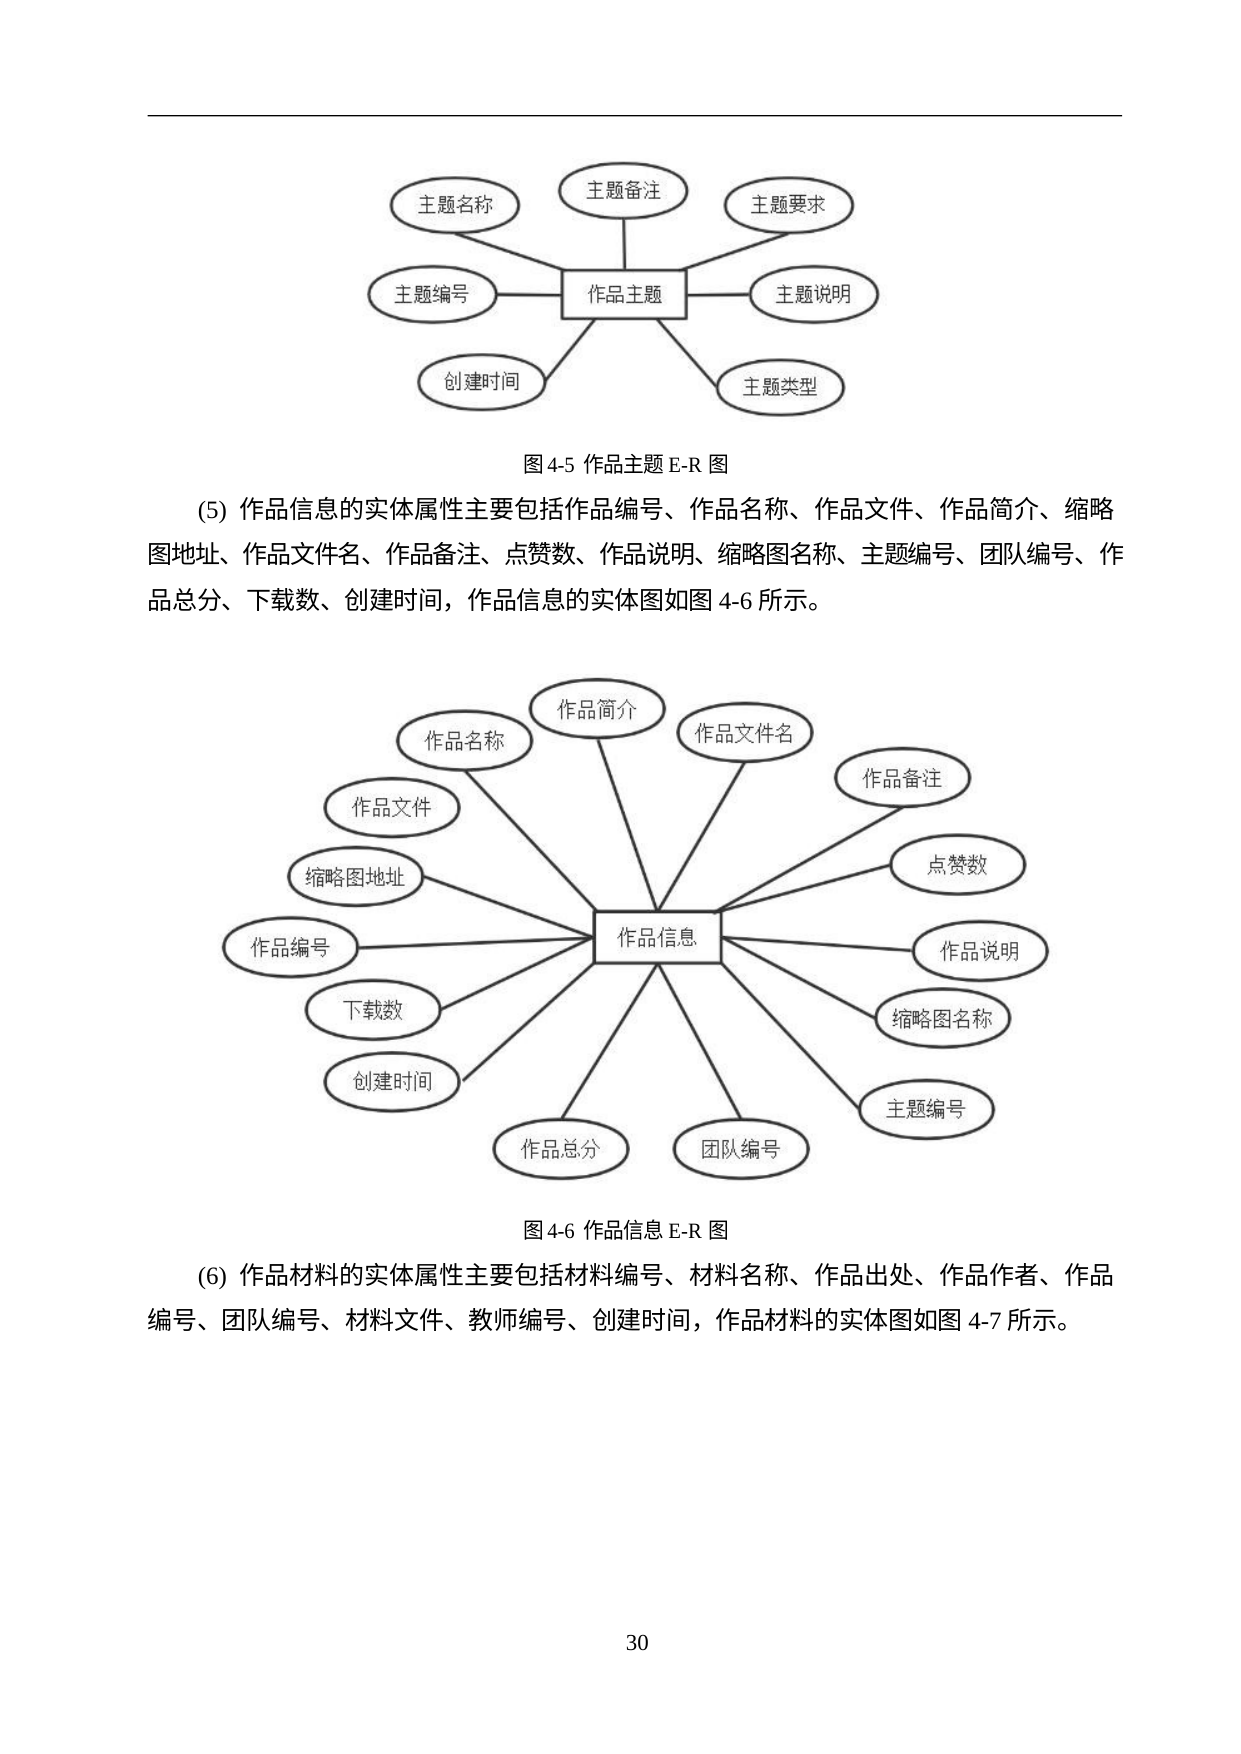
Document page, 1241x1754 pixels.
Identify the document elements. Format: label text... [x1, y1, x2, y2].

subtitle 作品材料的实体属性主要包括材料编号、材料名称、作品出处、作品作者、作品编号、团队编号、材料文件、教师编号、创建时间，作品材料的实体图如图 4-7 所示。 [148, 1255, 1122, 1337]
picture [362, 158, 888, 422]
text 图 4-5 作品主题 E-R 图 [523, 447, 1146, 478]
picture [217, 673, 1058, 1184]
subtitle 作品信息的实体属性主要包括作品编号、作品名称、作品文件、作品简介、缩略图地址、作品文件名、作品备注、点赞数、作品说明、缩略图名称、主题编号、团队编号、作品总分、下载数、创建时间，作品信息的实体图如图 4-6 所示。 [148, 489, 1135, 617]
text 图 4-6 作品信息 E-R 图 [523, 1213, 1146, 1244]
